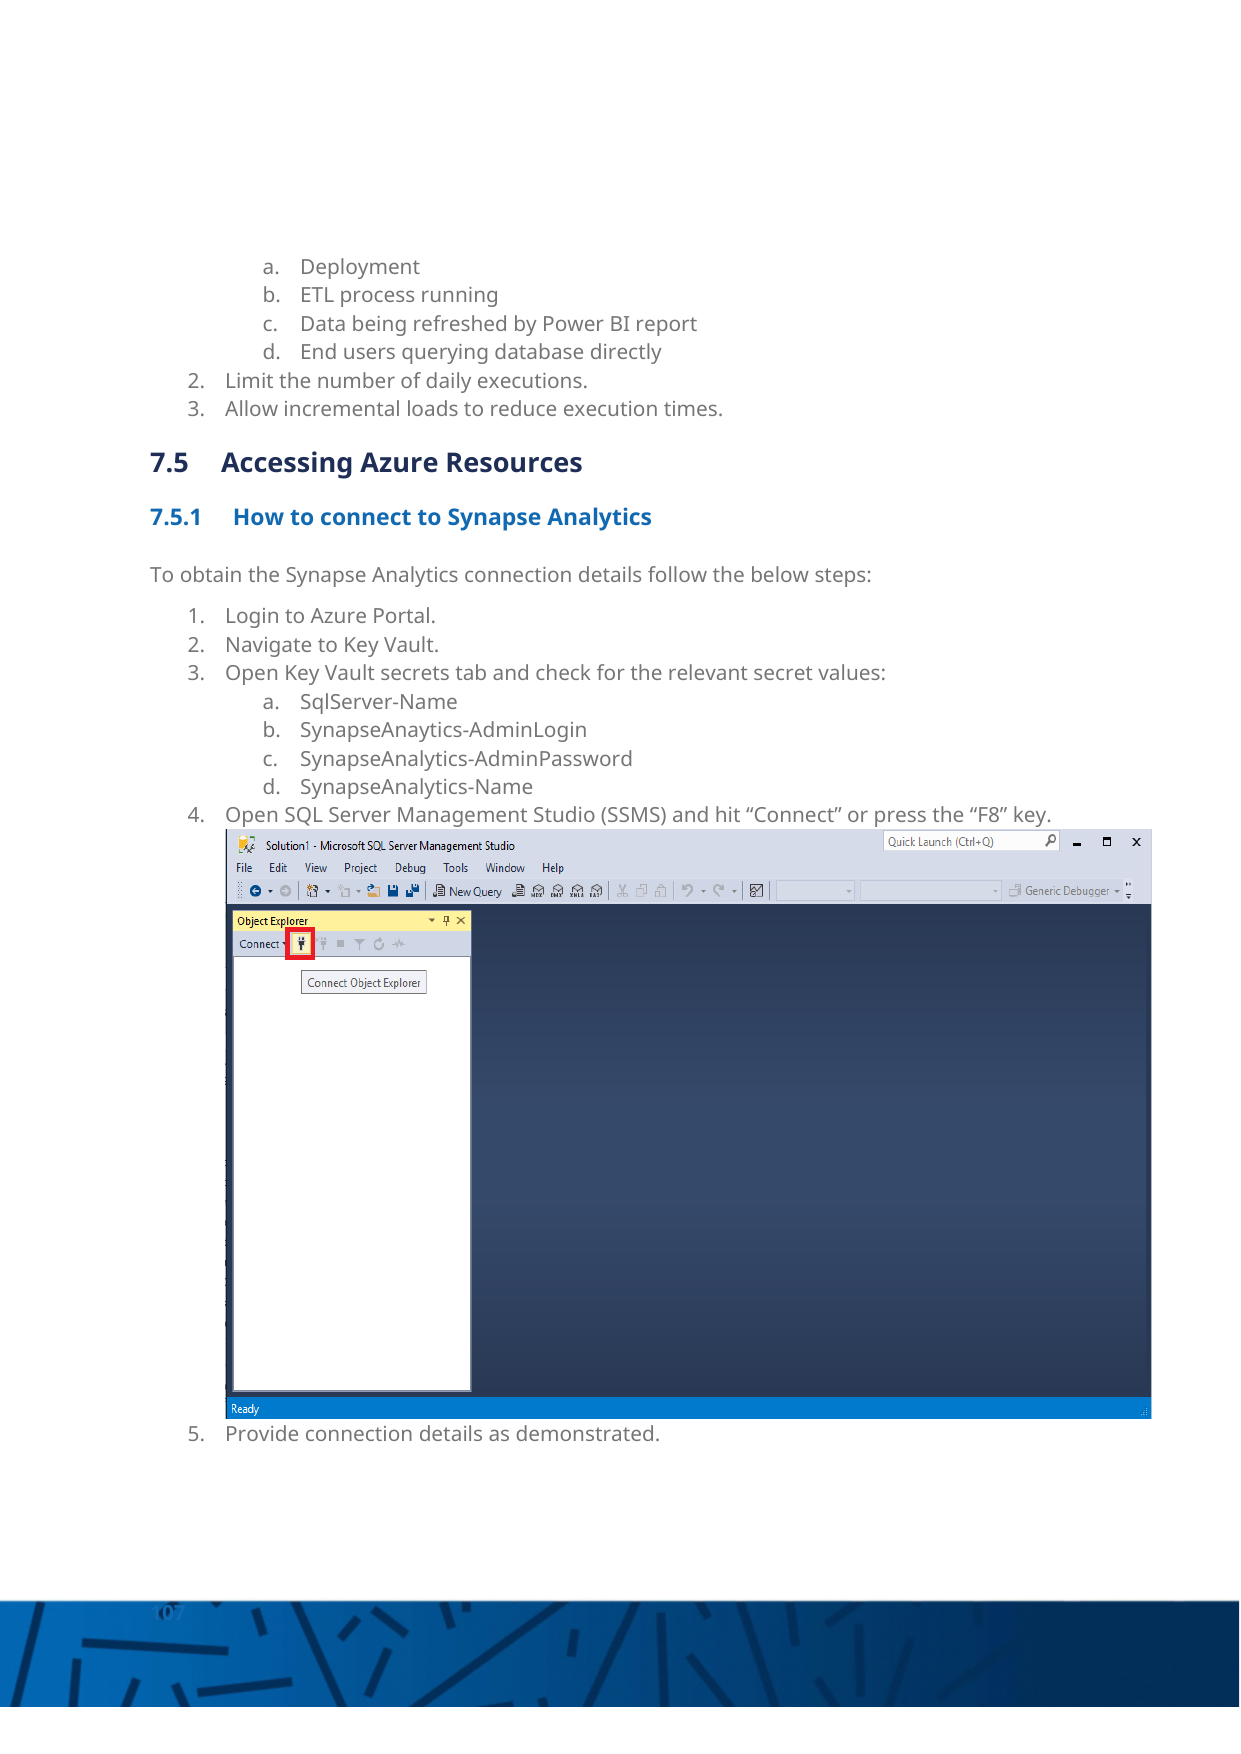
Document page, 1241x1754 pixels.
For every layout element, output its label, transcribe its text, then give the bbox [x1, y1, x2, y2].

list SynapseAnalytics-Name [262, 772, 1155, 801]
list Data being refreshed by Power BI report [262, 309, 1155, 337]
list Deployment [262, 252, 1155, 281]
list End users querying database directly [262, 337, 1155, 366]
list Allow incremental loads to reduce execution times. [187, 394, 1155, 423]
list Provide connection details as demonstrated. [187, 1419, 1155, 1447]
picture [225, 829, 1152, 1419]
list Open SQL Server Management Studio (SSMS) and hit “Connect” or press the “F8” key. [187, 801, 1155, 829]
list SynapseAnalytics-AdminPassword [262, 744, 1155, 772]
list SqlServer-Name [262, 687, 1155, 715]
subtitle How to connect to Synapse Analytics [150, 501, 1155, 532]
subtitle Accessing Azure Resources [150, 443, 1155, 480]
list Limit the number of daily executions. [187, 366, 1155, 394]
list ETL process running [262, 281, 1155, 309]
list Navigate to Key Vault. [187, 630, 1155, 658]
picture [0, 1598, 1240, 1707]
list SynapseAnaytics-AdminLogin [262, 715, 1155, 744]
text To obtain the Synapse Analytics connection details follow the below steps: [150, 561, 1155, 589]
list Open Key Vault secrets tab and check for the relevant secret values: [187, 658, 1155, 687]
list Login to Azure Portal. [187, 602, 1155, 630]
